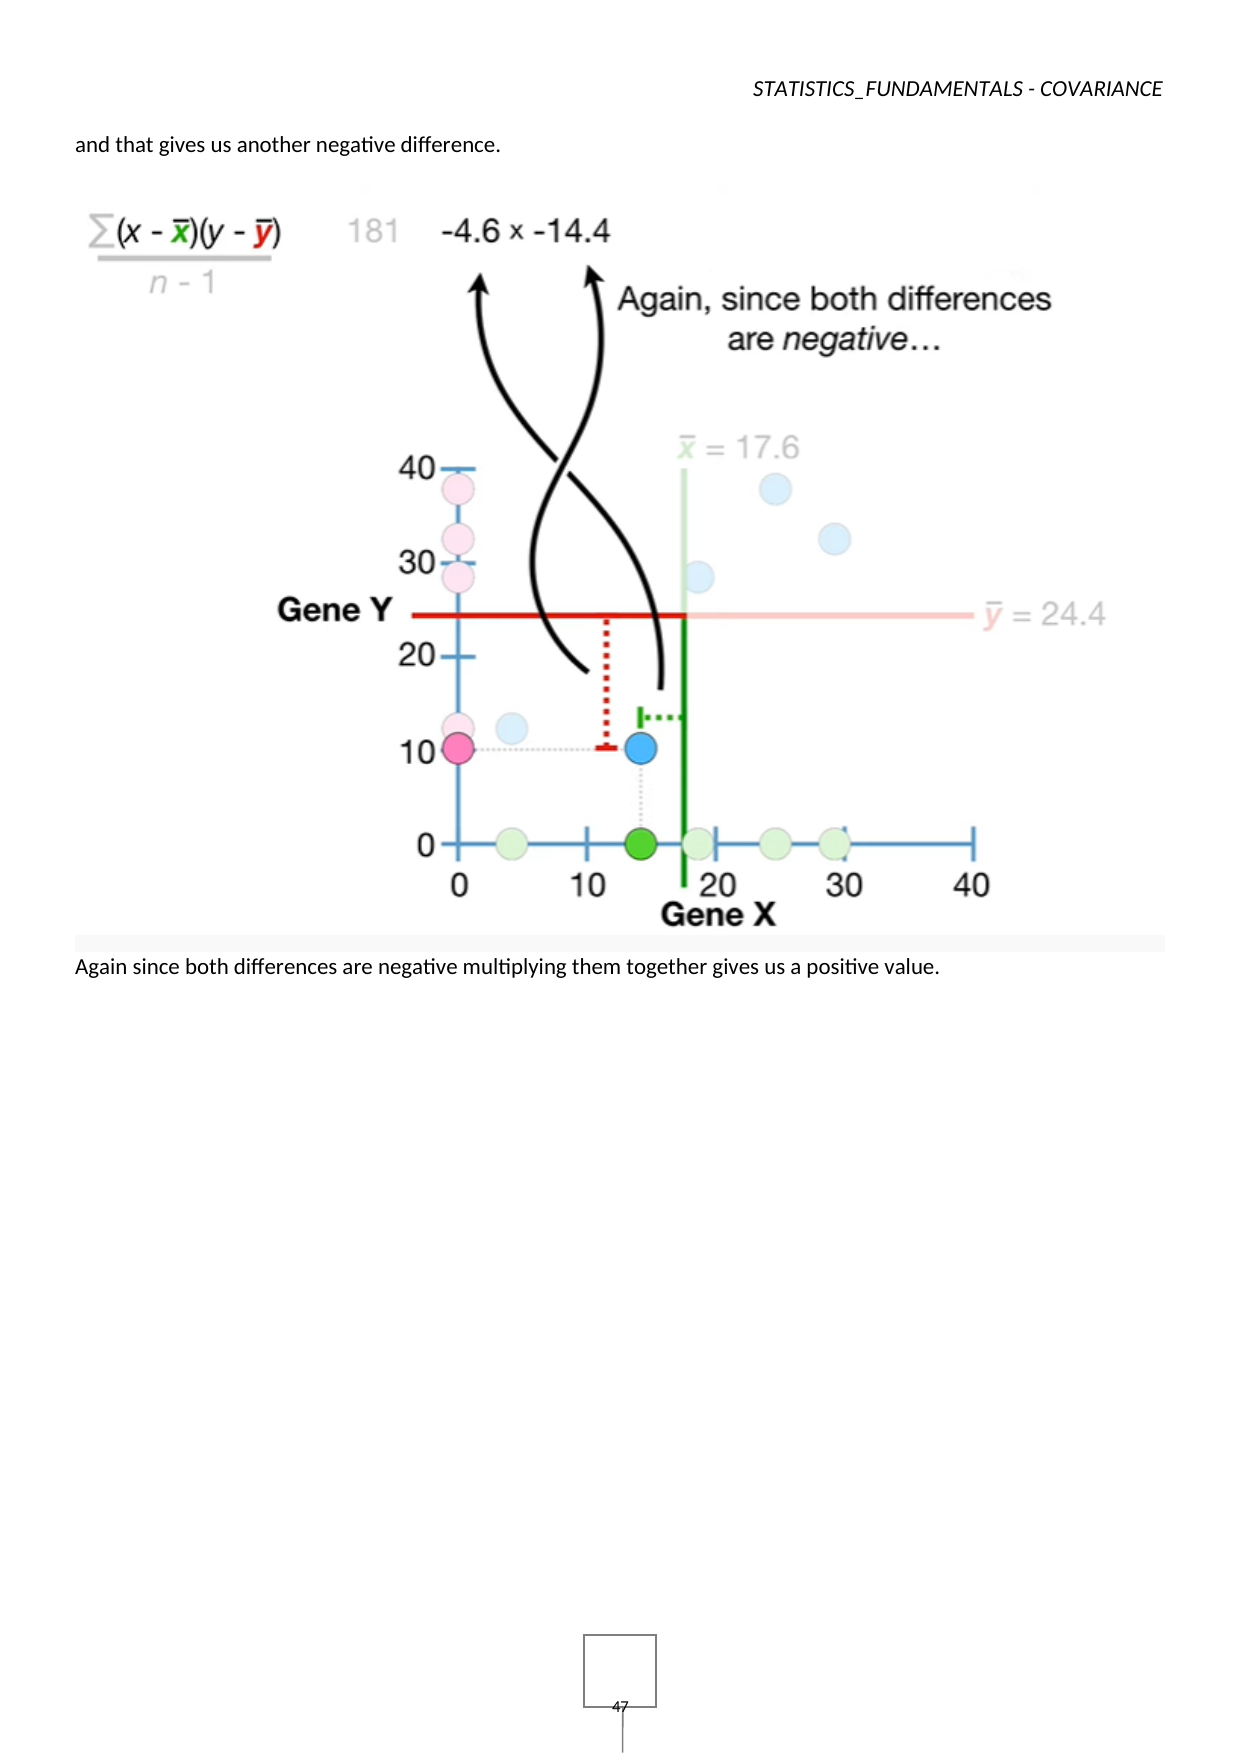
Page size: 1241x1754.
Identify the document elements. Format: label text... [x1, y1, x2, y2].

text and that gives us another negative difference. [75, 130, 1165, 158]
text Again since both differences are negative multiplying them together gives us a positive value. [75, 952, 1165, 980]
picture [75, 185, 1166, 952]
